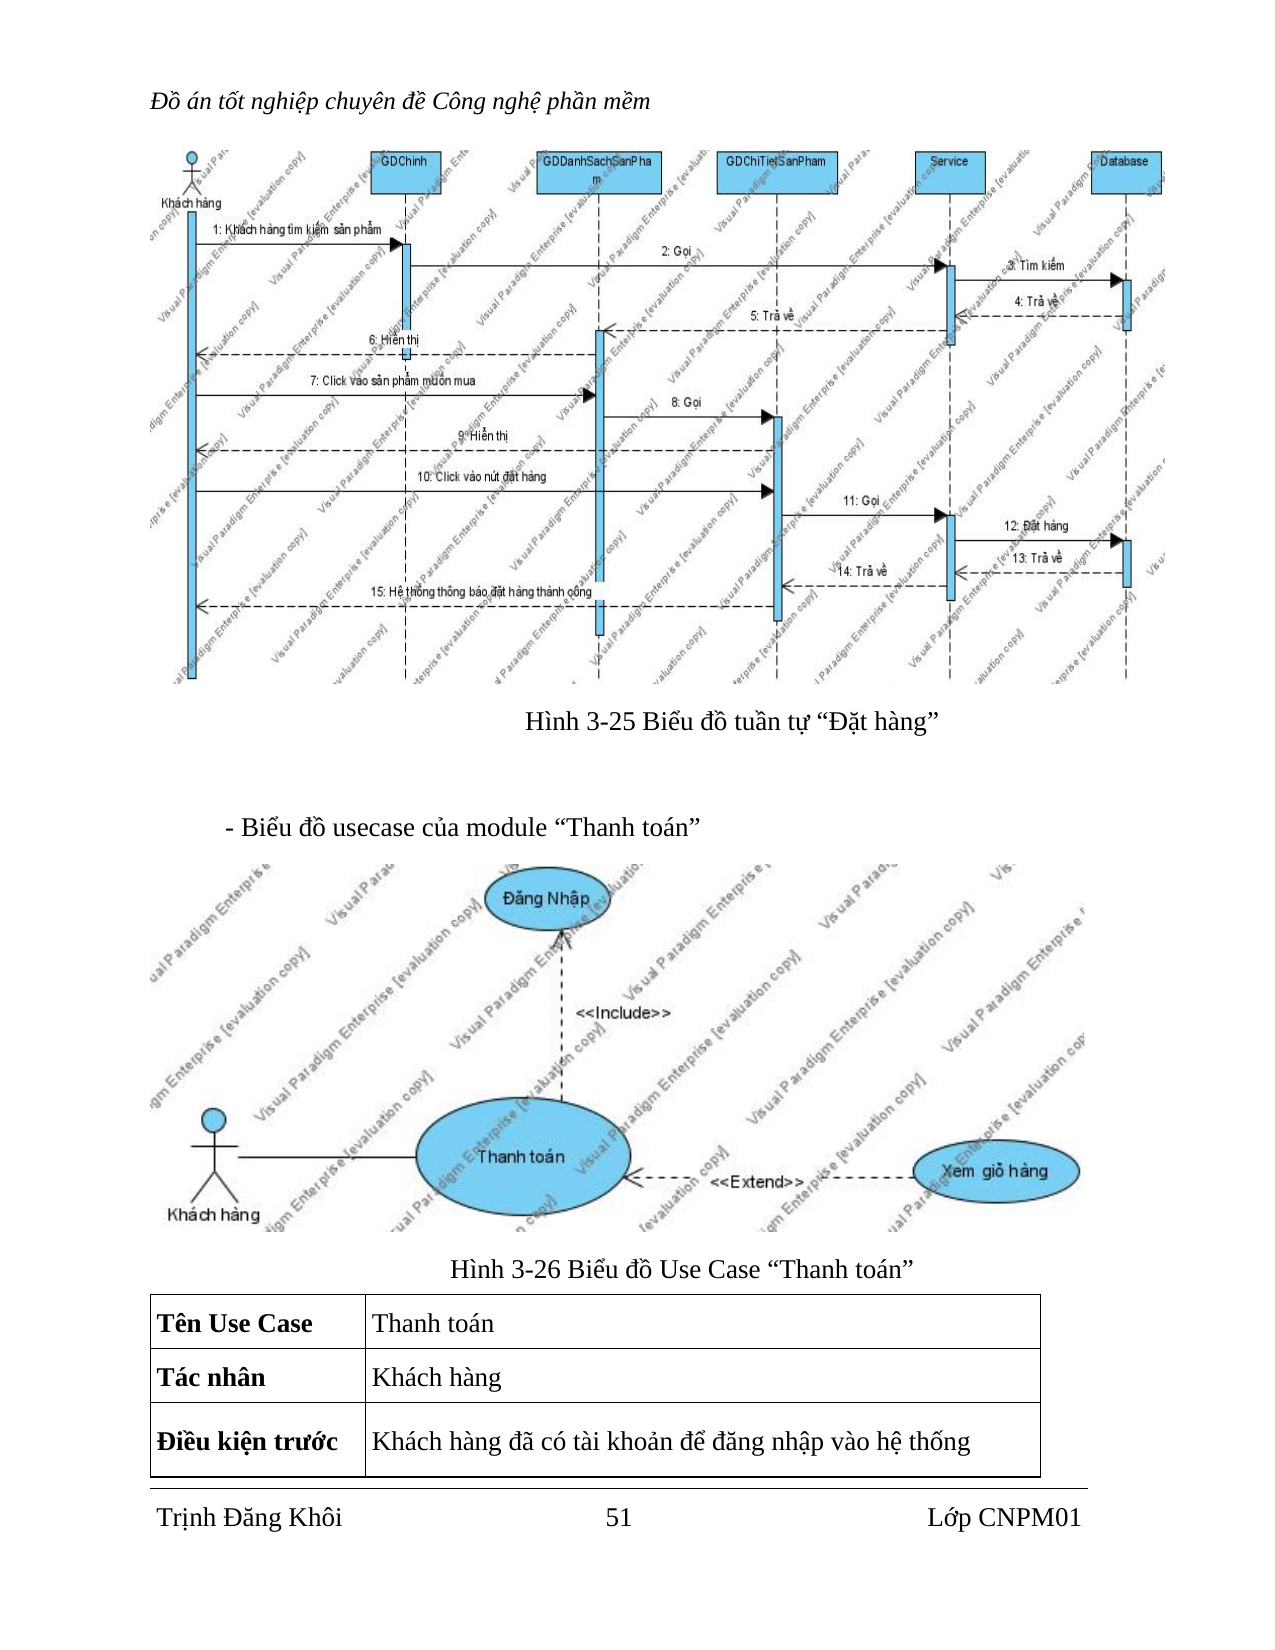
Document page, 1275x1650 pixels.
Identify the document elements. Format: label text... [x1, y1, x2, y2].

text - Biểu đồ usecase của module “Thanh toán” [150, 811, 1125, 842]
table_header Tên Use Case [151, 1295, 365, 1348]
text Hình 3-25 Biểu đồ tuần tự “Đặt hàng” [450, 706, 1125, 737]
table_cell Khách hàng [366, 1349, 1040, 1402]
picture [150, 864, 1085, 1232]
table_cell Khách hàng đã có tài khoản để đăng nhập vào hệ thống [366, 1403, 1040, 1476]
table_cell Tác nhân [151, 1349, 365, 1402]
picture [150, 150, 1165, 684]
text Hình 3-26 Biểu đồ Use Case “Thanh toán” [450, 1253, 1125, 1284]
table_cell Điều kiện trước [151, 1403, 365, 1476]
table_header Thanh toán [366, 1295, 1040, 1348]
